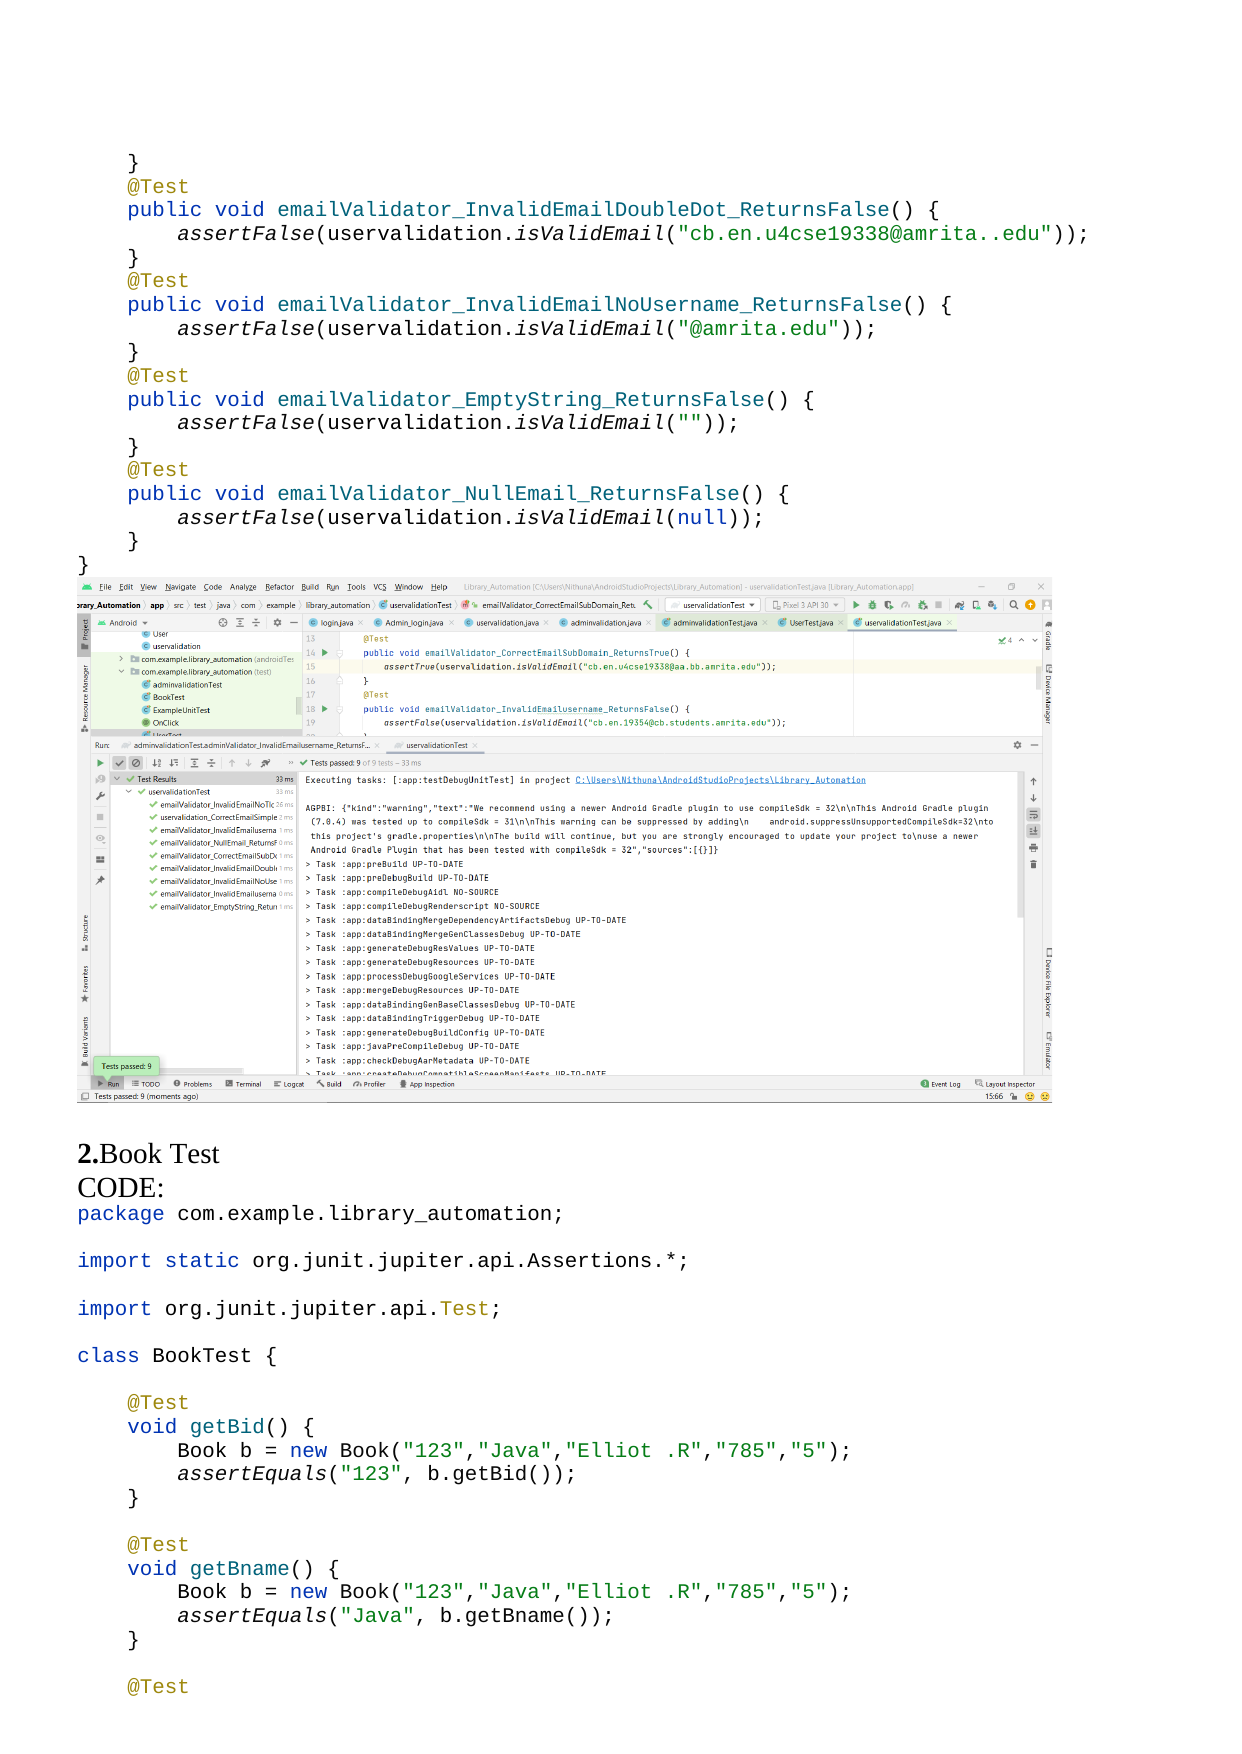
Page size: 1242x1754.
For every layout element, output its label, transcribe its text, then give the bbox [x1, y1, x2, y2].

picture [77, 577, 1053, 1103]
text CODE: [77, 1170, 1179, 1203]
text 2.Book Test [77, 1136, 1179, 1170]
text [77, 1203, 1179, 1700]
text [77, 152, 1179, 578]
